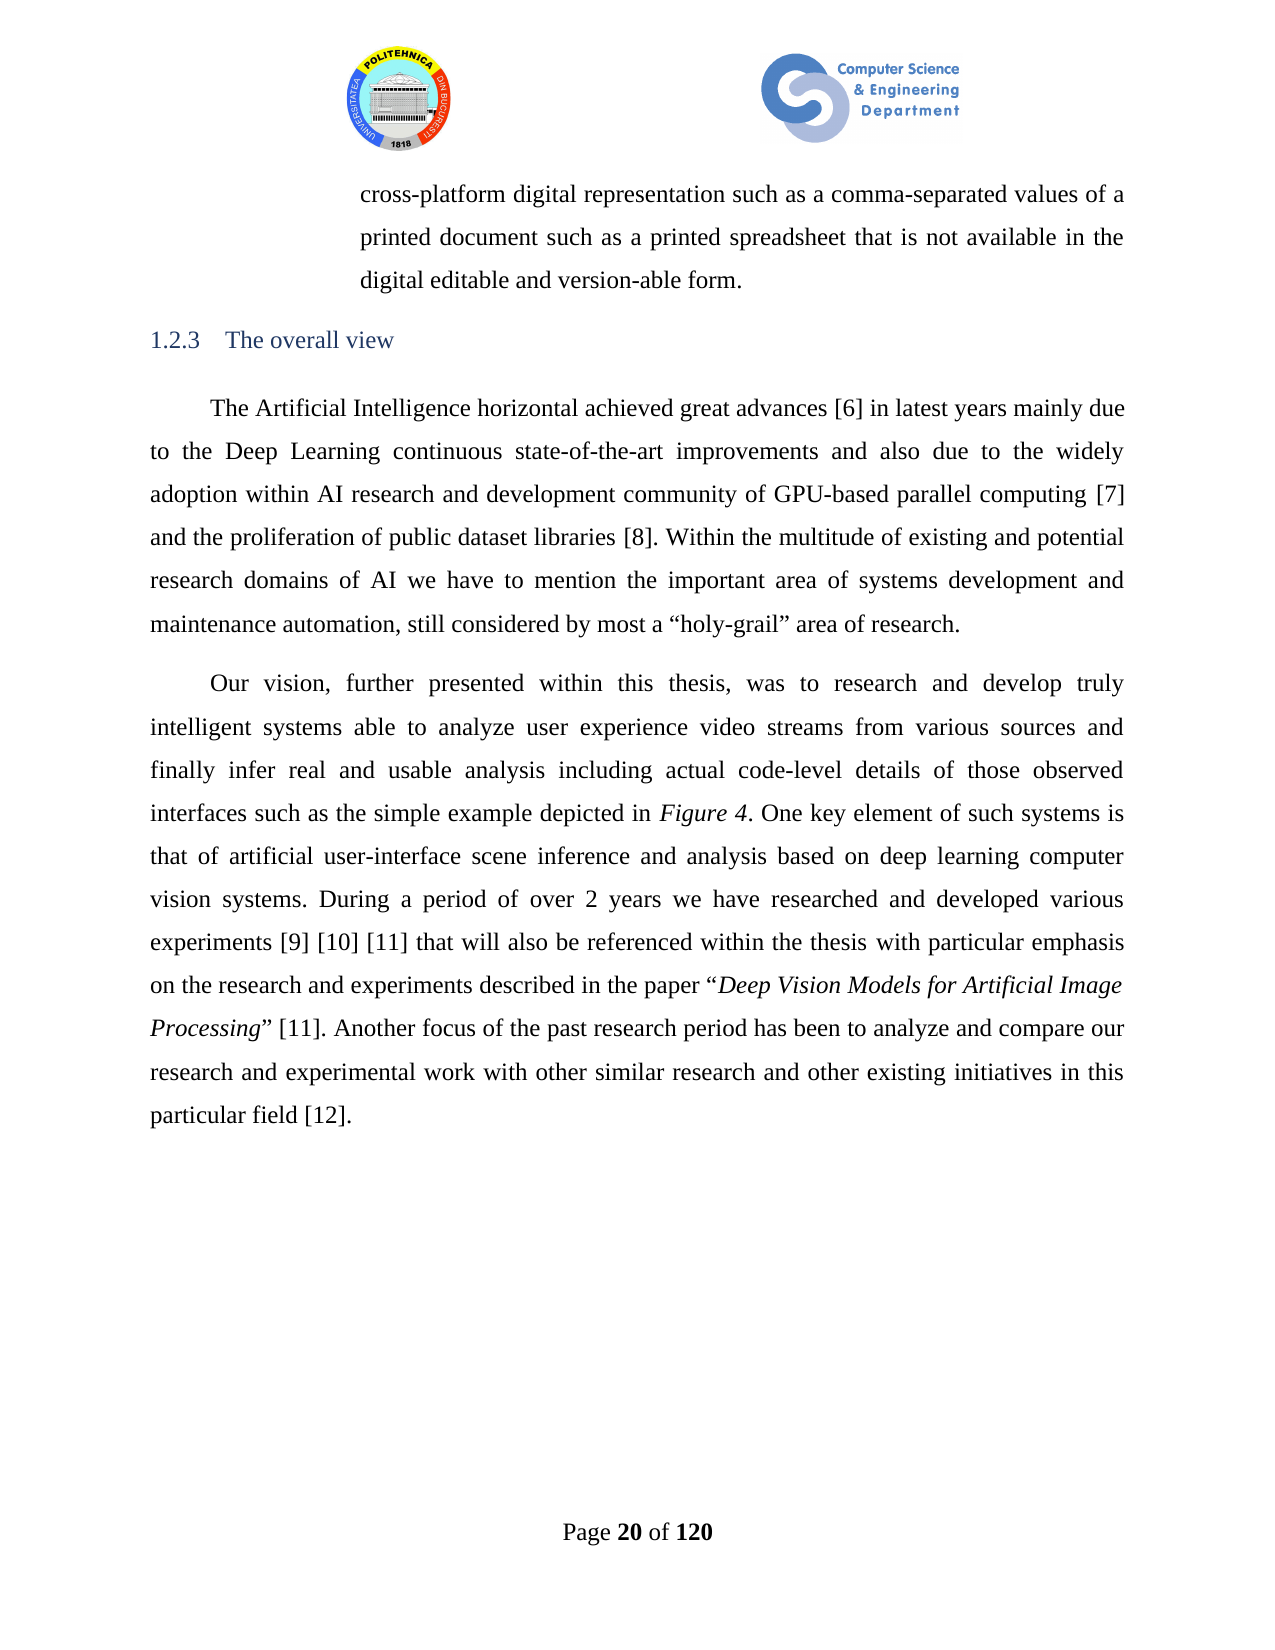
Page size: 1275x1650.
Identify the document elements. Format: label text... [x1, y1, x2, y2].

picture [760, 53, 963, 144]
text Our vision, further presented within this thesis, was to research and develop truly intelligent systems able to analyze user experience video streams from various sources and finally infer real and usable analysis including actual code-level details of those observed interfaces such as the simple example depicted in Figure 4. One key element of such systems is that of artificial user-interface scene inference and analysis based on deep learning computer vision systems. During a period of over 2 years we have researched and developed various experiments that will also be referenced within the thesis with particular emphasis on the research and experiments described in the paper “Deep Vision Models for Artificial Image Processing” . Another focus of the past research period has been to analyze and compare our research and experimental work with other similar research and other existing initiatives in this particular field . [150, 668, 1125, 1128]
picture [346, 46, 451, 151]
text The Artificial Intelligence horizontal achieved great advances in latest years mainly due to the Deep Learning continuous state-of-the-art improvements and also due to the widely adoption within AI research and development community of GPU-based parallel computing and the proliferation of public dataset libraries . Within the multitude of existing and potential research domains of AI we have to mention the important area of systems development and maintenance automation, still considered by most a “holy-grail” area of research. [150, 393, 1125, 637]
subtitle The overall view [150, 325, 1125, 354]
